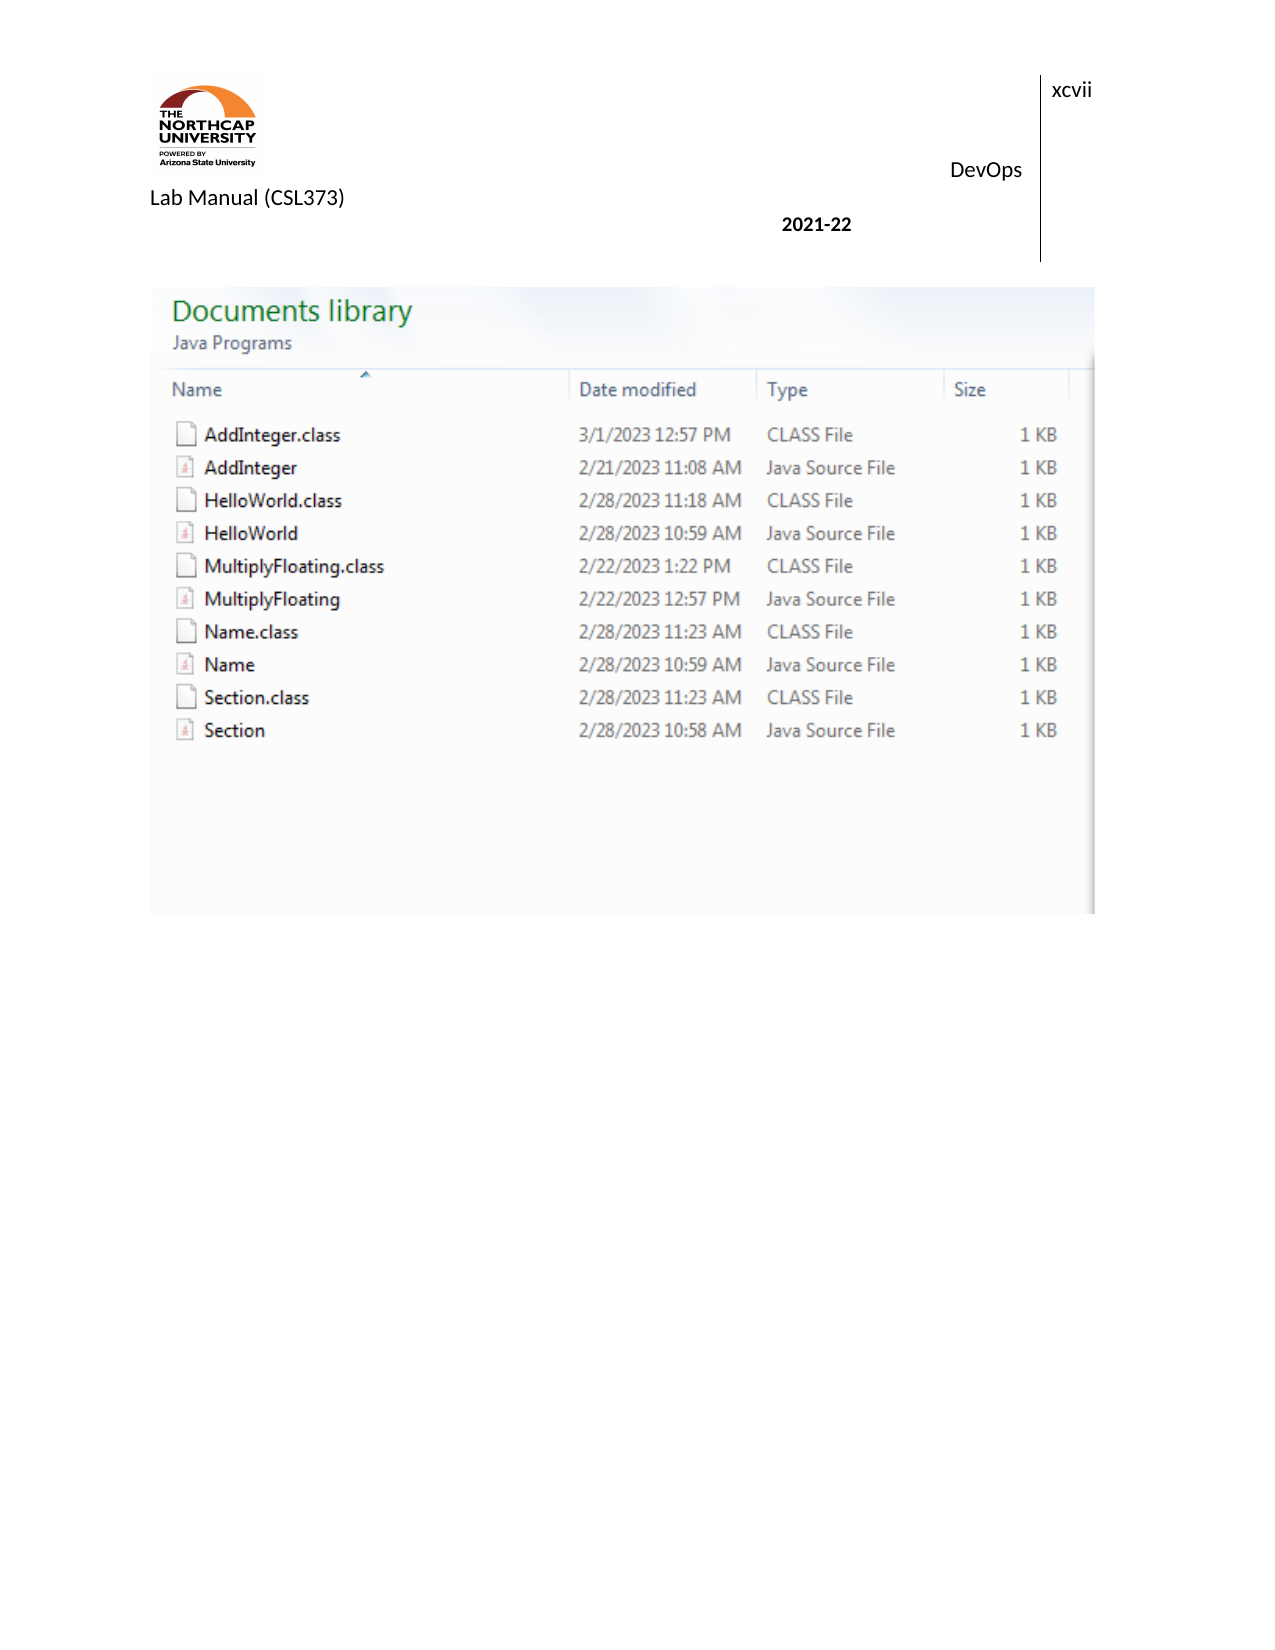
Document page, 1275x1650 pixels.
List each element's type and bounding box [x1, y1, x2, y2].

picture [150, 75, 266, 178]
picture [150, 287, 1095, 914]
